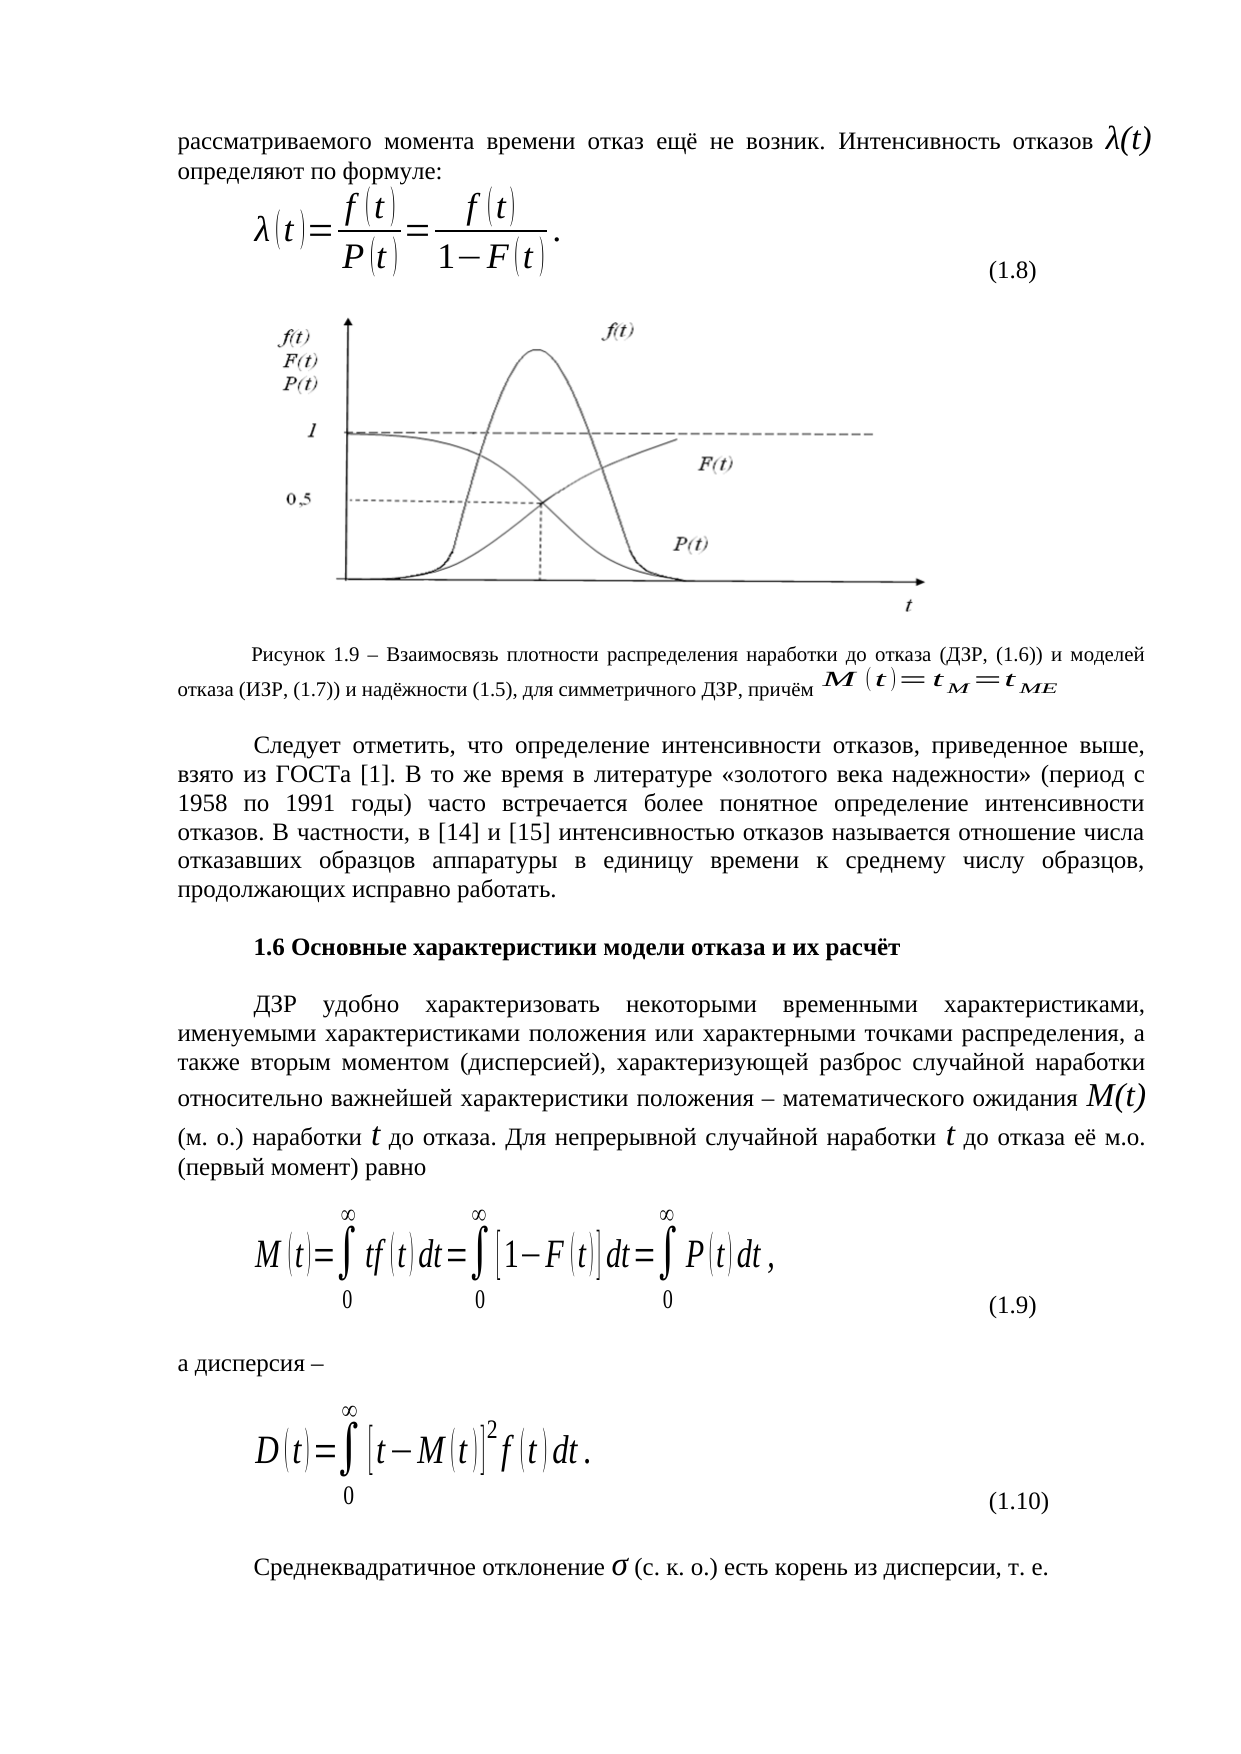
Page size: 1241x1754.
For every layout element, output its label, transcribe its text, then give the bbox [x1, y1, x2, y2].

text 1.6 Основные характеристики модели отказа и их расчёт [177, 932, 1146, 960]
text а дисперсия – [177, 1348, 1146, 1377]
text (1.10) [177, 1406, 1146, 1515]
text Рисунок 1.9 – Взаимосвязь плотности распределения наработки до отказа (ДЗР, (1.6)) и моделей отказа (ИЗР, (1.7)) и надёжности (1.5), для симметричного ДЗР, причём [177, 642, 1146, 702]
text (1.9) [177, 1209, 1146, 1319]
text (1.8) [177, 185, 1152, 284]
picture [253, 312, 964, 642]
text Следует отметить, что определение интенсивности отказов, приведенное выше, взято из ГОСТа [1]. В то же время в литературе «золотого века надежности» (период с 1958 по 1991 годы) часто встречается более понятное определение интенсивности отказов. В частности, в [14] и [15] интенсивностью отказов называется отношение числа отказавших образцов аппаратуры в единицу времени к среднему числу образцов, продолжающих исправно работать. [177, 730, 1146, 903]
text Среднеквадратичное отклонение σ (с. к. о.) есть корень из дисперсии, т. е. [177, 1544, 1146, 1582]
text ДЗР удобно характеризовать некоторыми временными характеристиками, именуемыми характеристиками положения или характерными точками распределения, а также вторым моментом (дисперсией), характеризующей разброс случайной наработки относительно важнейшей характеристики положения – математического ожидания M(t) (м. о.) наработки t до отказа. Для непрерывной случайной наработки t до отказа её м.о. (первый момент) равно [177, 989, 1146, 1181]
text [177, 118, 1152, 185]
